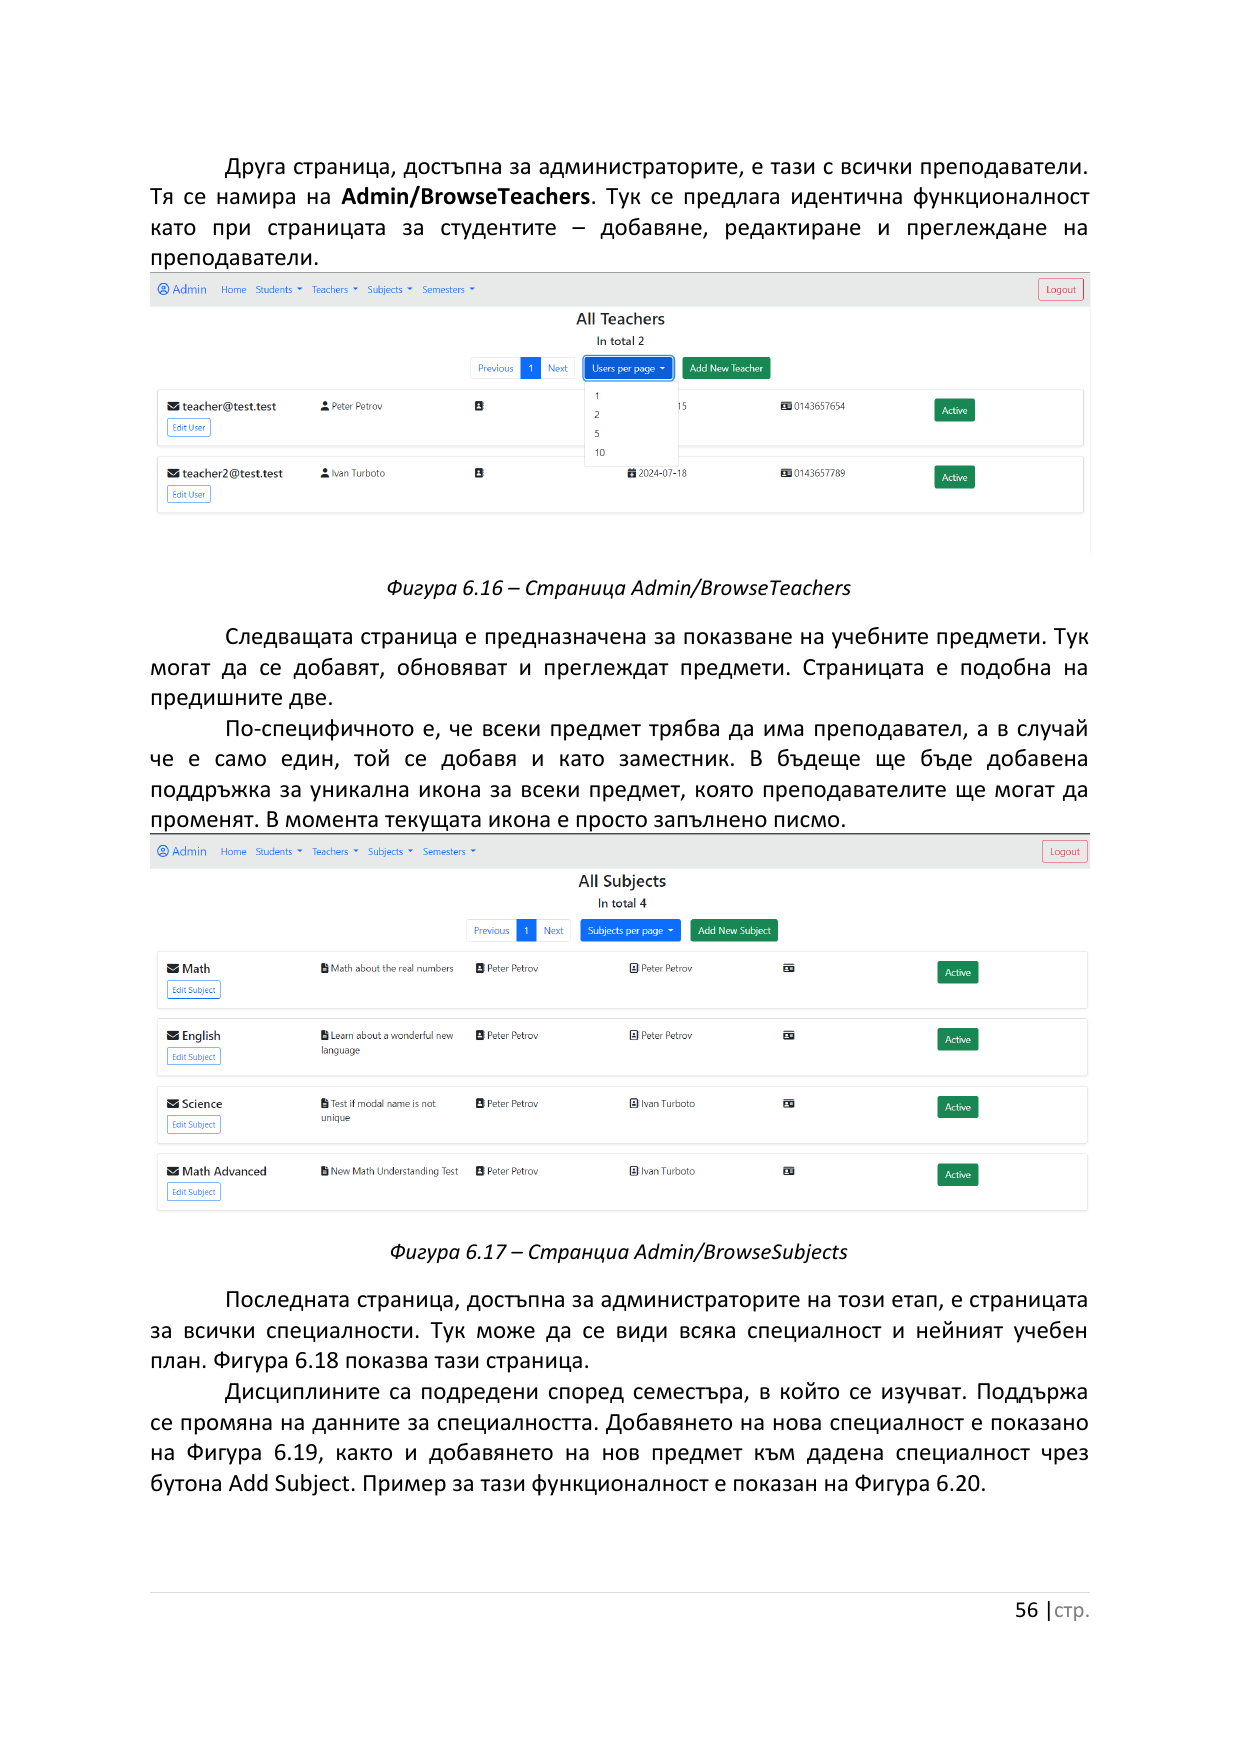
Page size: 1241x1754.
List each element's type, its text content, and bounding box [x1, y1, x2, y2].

picture [150, 272, 1091, 555]
text Друга страница, достъпна за администраторите, е тази с всички преподаватели. Тя се намира на Admin/BrowseTeachers. Тук се предлага идентична функционалност като при страницата за студентите – добавяне, редактиране и преглеждане на преподаватели. [150, 150, 1090, 272]
picture [150, 833, 1091, 1218]
text По-специфичното е, че всеки предмет трябва да има преподавател, а в случай че е само един, той се добавя и като заместник. В бъдеще ще бъде добавена поддръжка за уникална икона за всеки предмет, която преподавателите ще могат да променят. В момента текущата икона е просто запълнено писмо. [150, 712, 1090, 833]
text Дисциплините са подредени според семестъра, в който се изучват. Поддържа се промяна на данните за специалността. Добавянето на нова специалност е показано на Фигура 6.19, както и добавянето на нов предмет към дадена специалност чрез бутона Add Subject. Пример за тази функционалност е показан на Фигура 6.20. [150, 1375, 1090, 1497]
text Фигура 6.17 – Странциа Admin/BrowseSubjects [150, 1237, 1090, 1265]
text Следващата страница е предназначена за показване на учебните предмети. Тук могат да се добавят, обновяват и преглеждат предмети. Страницата е подобна на предишните две. [150, 620, 1090, 712]
text Фигура 6.16 – Страница Admin/BrowseTeachers [150, 573, 1090, 601]
text Последната страница, достъпна за администраторите на този етап, е страницата за всички специалности. Тук може да се види всяка специалност и нейният учебен план. Фигура 6.18 показва тази страница. [150, 1284, 1090, 1375]
